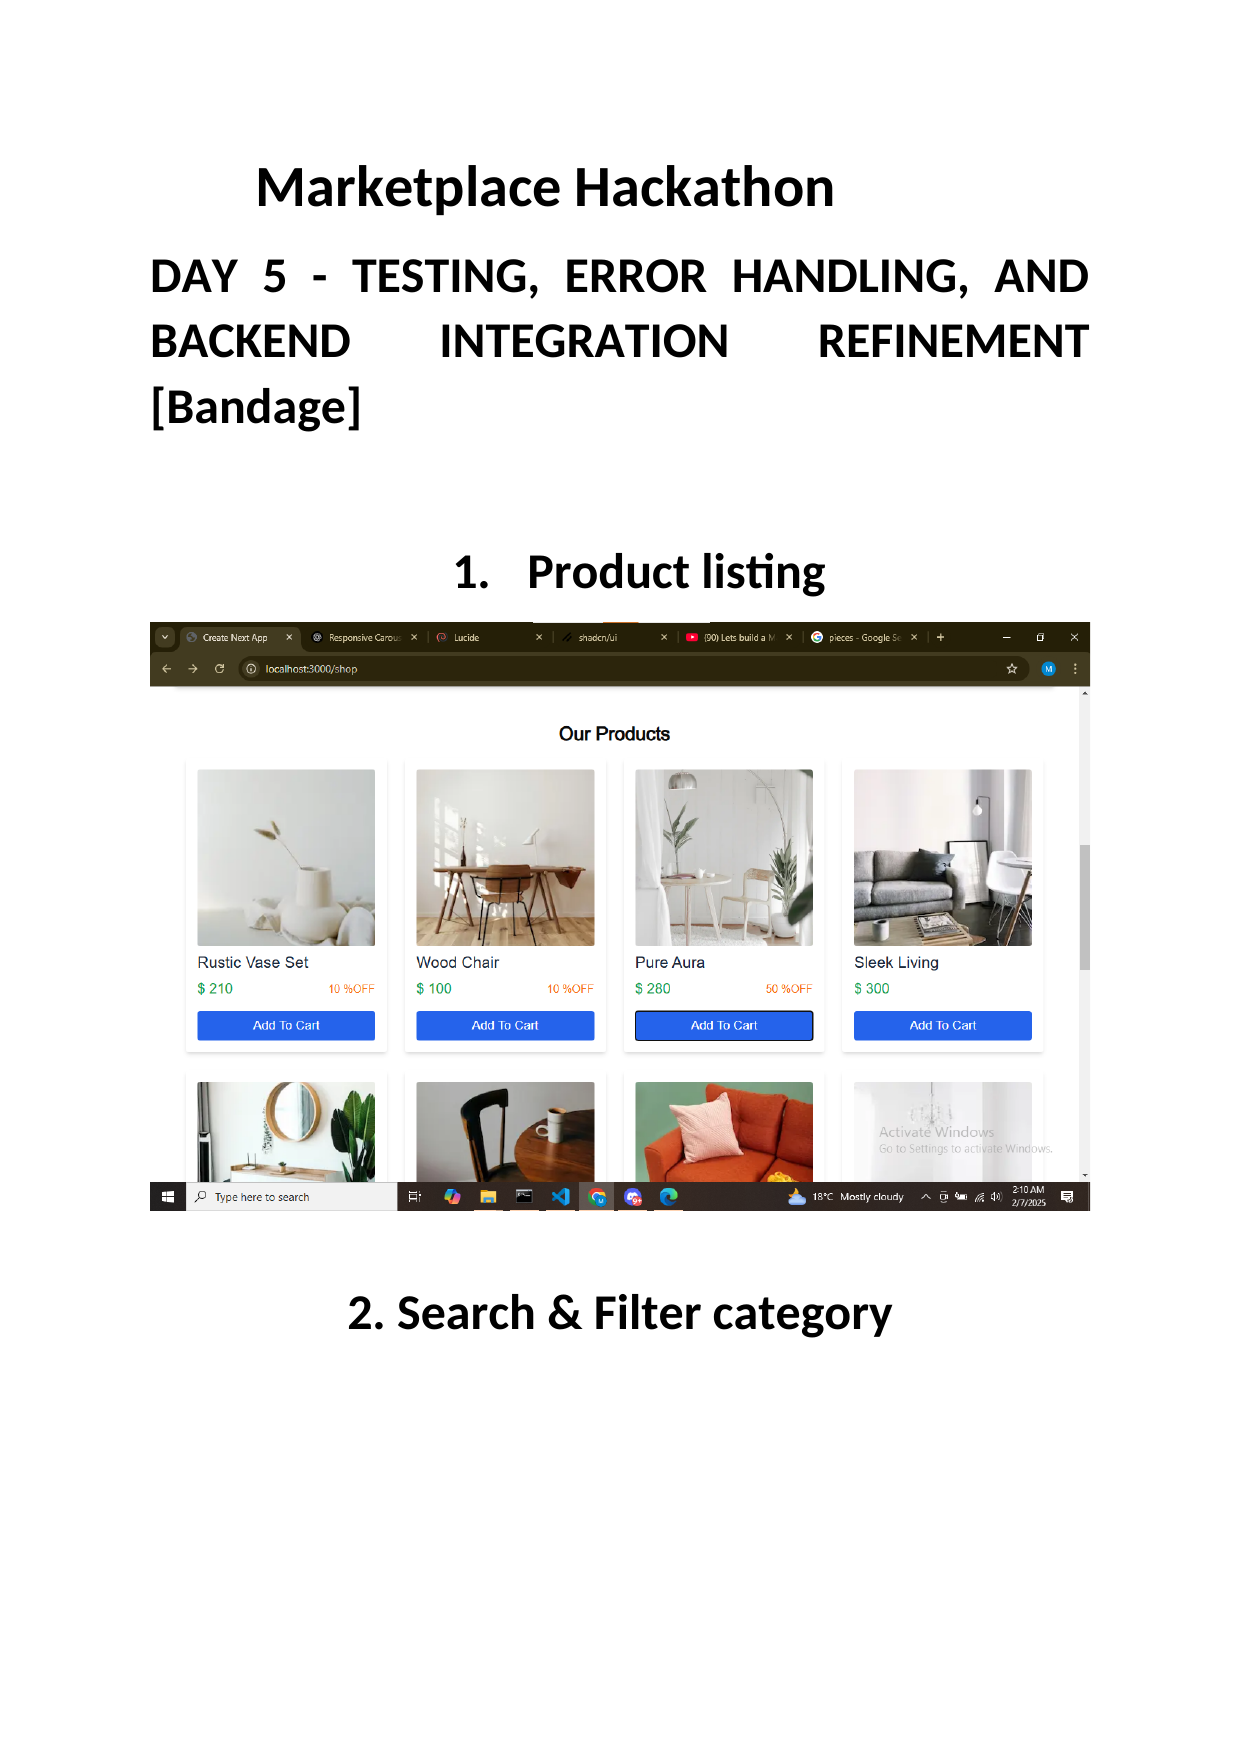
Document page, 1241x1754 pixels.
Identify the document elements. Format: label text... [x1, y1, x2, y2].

list Product listing [187, 540, 1090, 601]
text Marketplace Hackathon [150, 150, 1090, 221]
text 2. Search & Filter category [150, 1211, 1090, 1342]
picture [150, 622, 1091, 1211]
text DAY 5 - TESTING, ERROR HANDLING, AND BACKEND INTEGRATION REFINEMENT [Bandage] [150, 243, 1090, 436]
